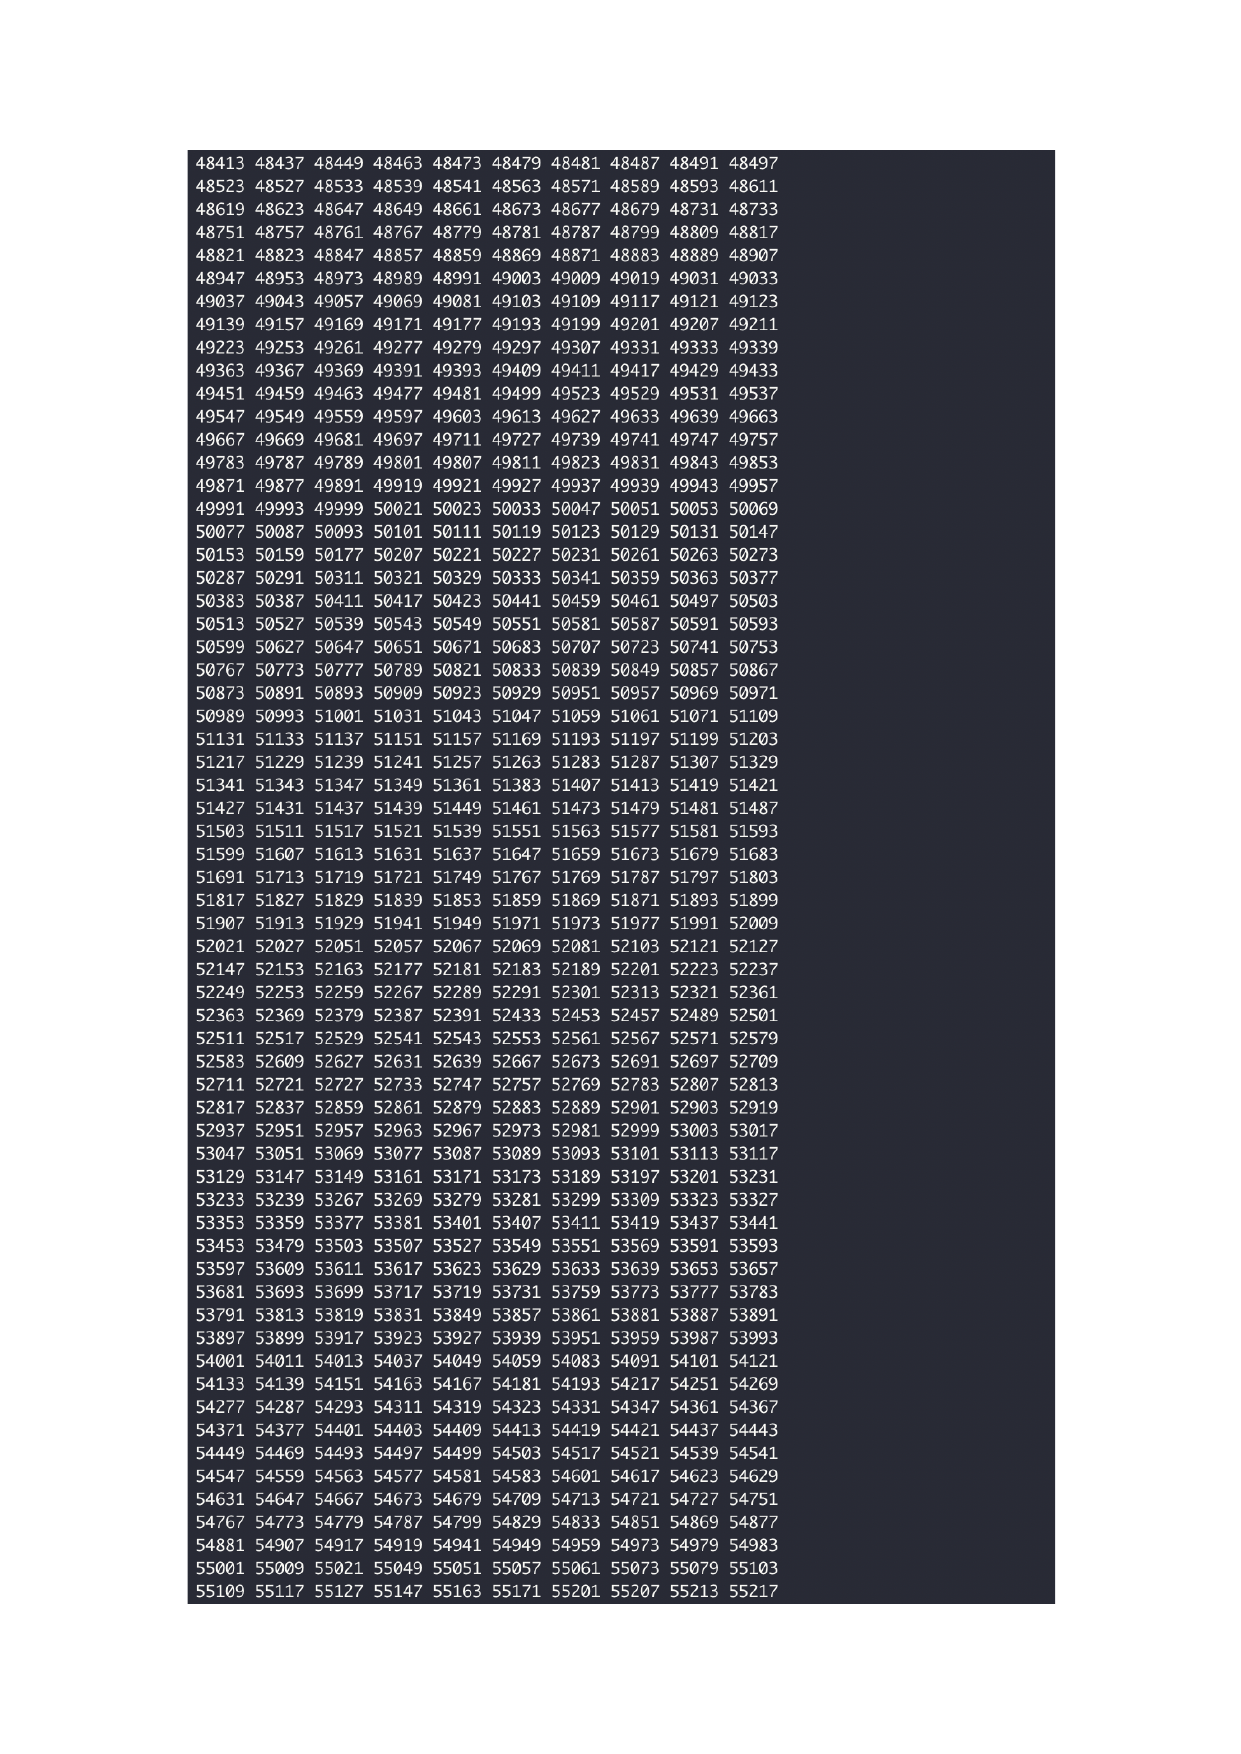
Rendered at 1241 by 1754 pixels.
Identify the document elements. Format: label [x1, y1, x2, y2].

picture [187, 150, 1055, 1604]
